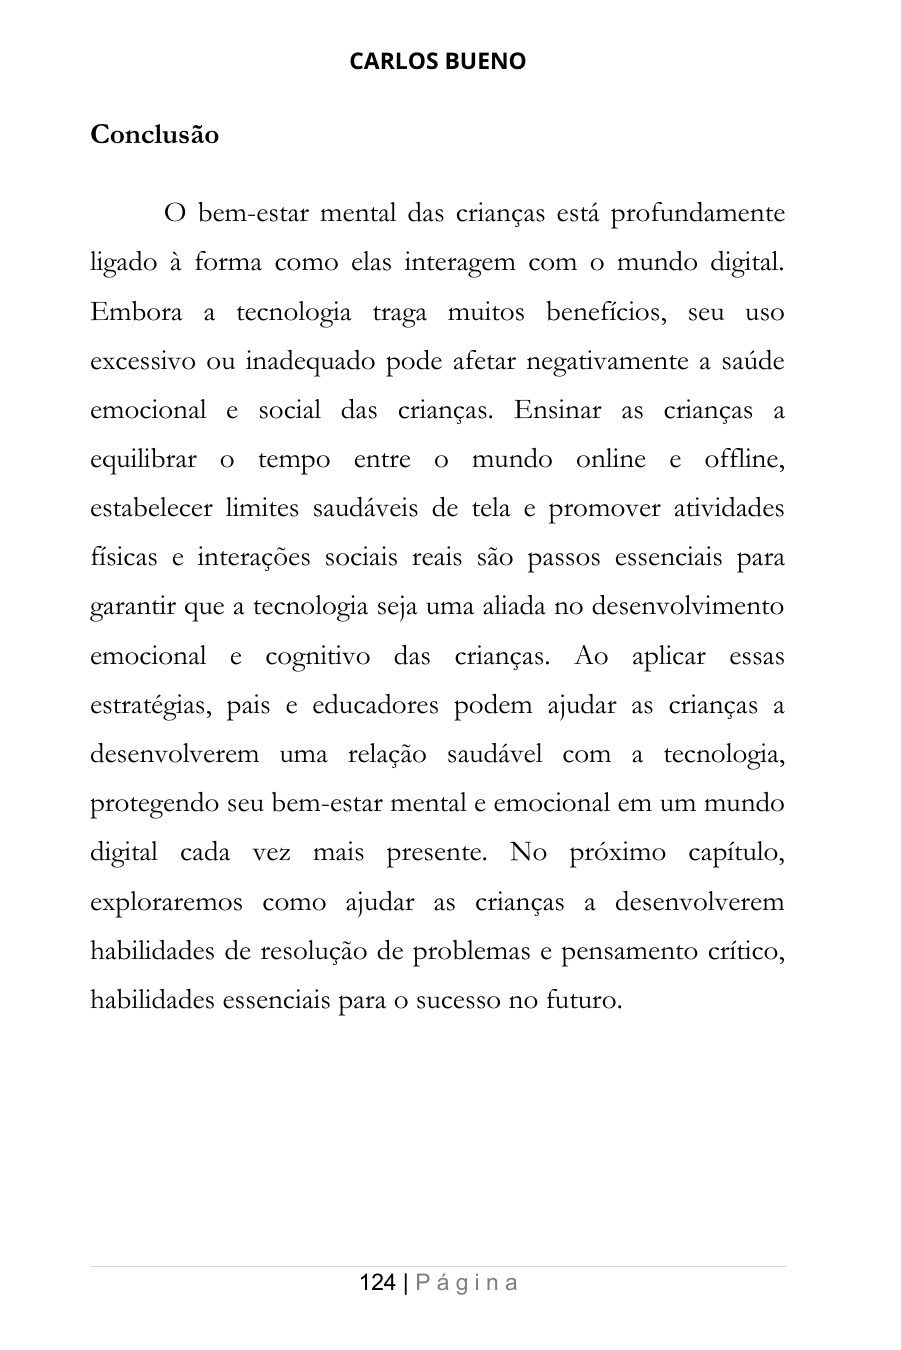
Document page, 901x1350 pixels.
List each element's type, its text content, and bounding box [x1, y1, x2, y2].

text Conclusão [90, 118, 786, 151]
text O bem-estar mental das crianças está profundamente ligado à forma como elas interagem com o mundo digital. Embora a tecnologia traga muitos benefícios, seu uso excessivo ou inadequado pode afetar negativamente a saúde emocional e social das crianças. Ensinar as crianças a equilibrar o tempo entre o mundo online e offline, estabelecer limites saudáveis de tela e promover atividades físicas e interações sociais reais são passos essenciais para garantir que a tecnologia seja uma aliada no desenvolvimento emocional e cognitivo das crianças. Ao aplicar essas estratégias, pais e educadores podem ajudar as crianças a desenvolverem uma relação saudável com a tecnologia, protegendo seu bem-estar mental e emocional em um mundo digital cada vez mais presente. No próximo capítulo, exploraremos como ajudar as crianças a desenvolverem habilidades de resolução de problemas e pensamento crítico, habilidades essenciais para o sucesso no futuro. [90, 196, 786, 1016]
